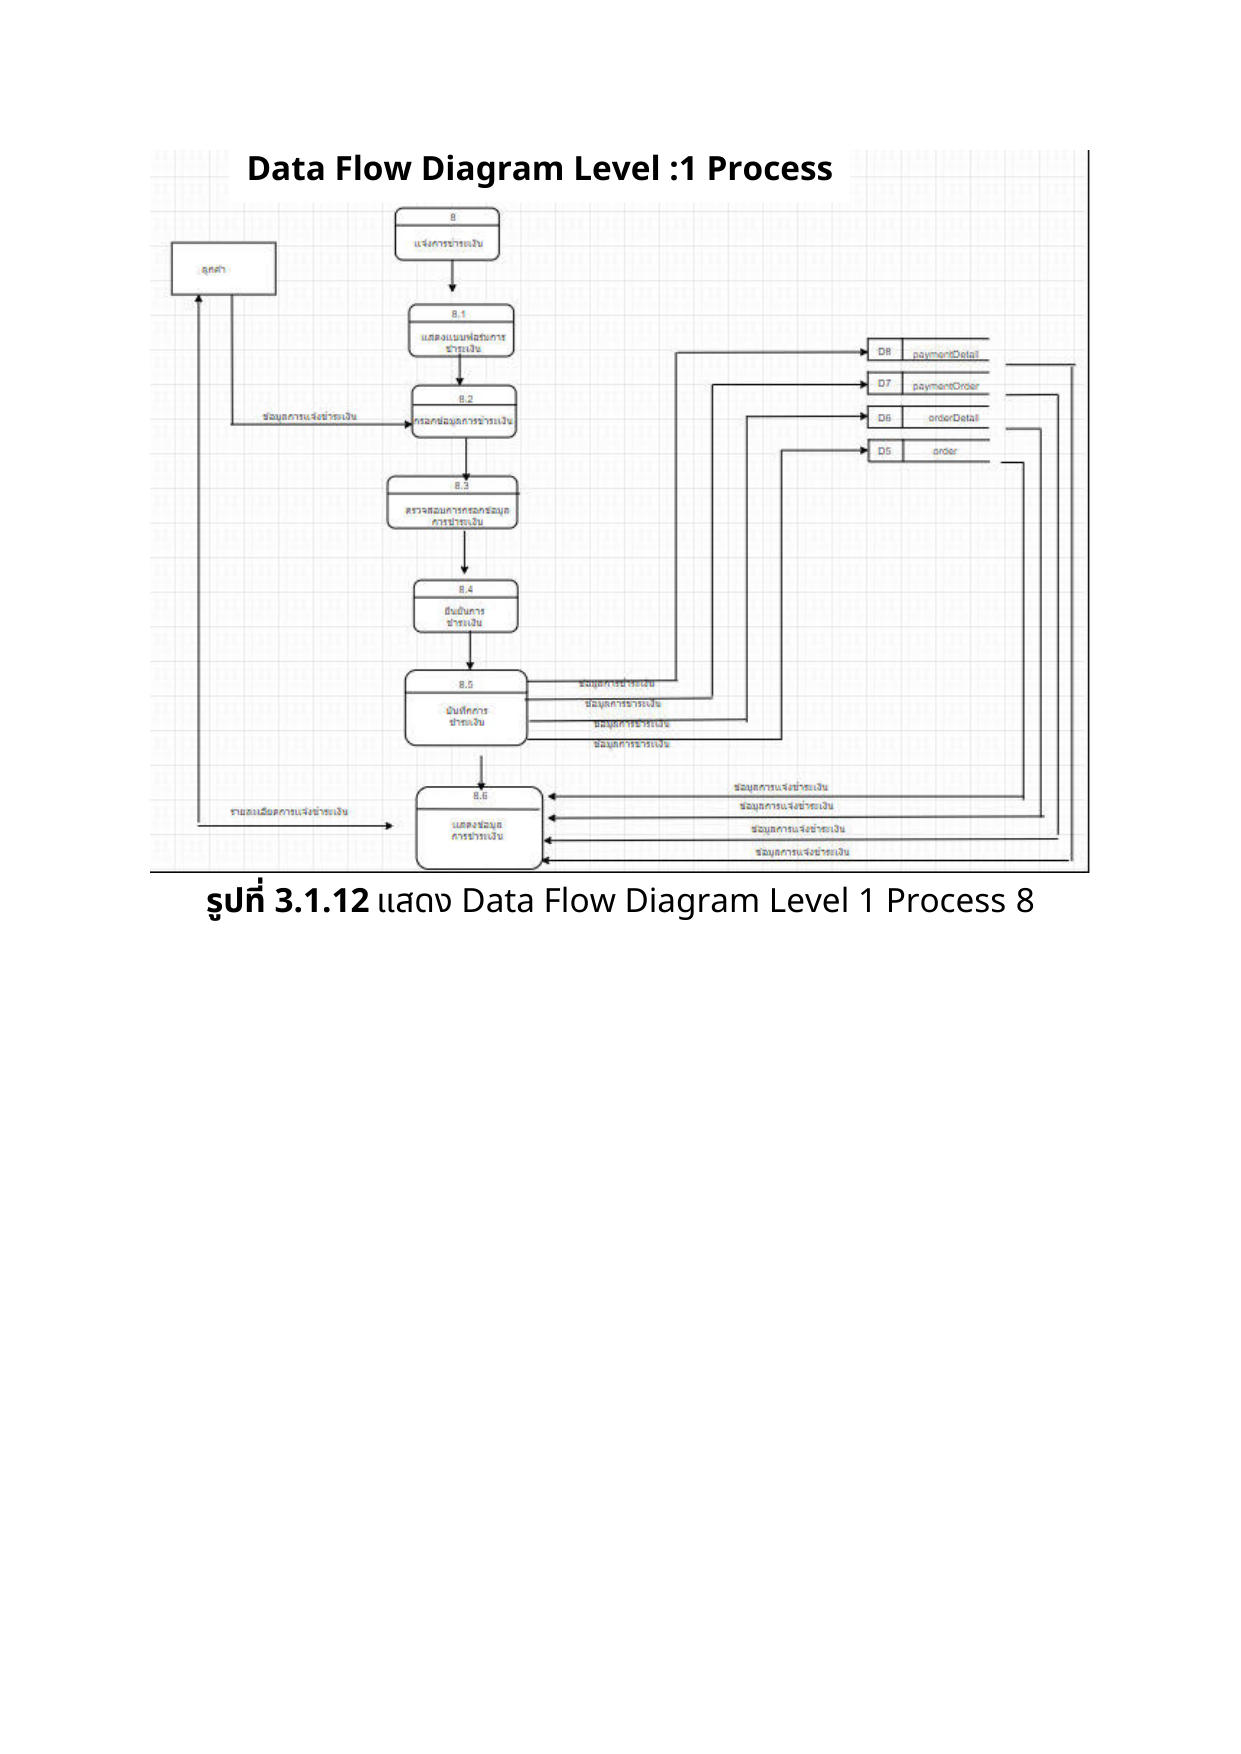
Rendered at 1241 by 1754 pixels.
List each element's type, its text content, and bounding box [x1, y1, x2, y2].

text รูปที่ 3.1.12แสดง Data Flow Diagram Level 1 Process 8 [150, 877, 1090, 927]
picture [150, 150, 1091, 873]
